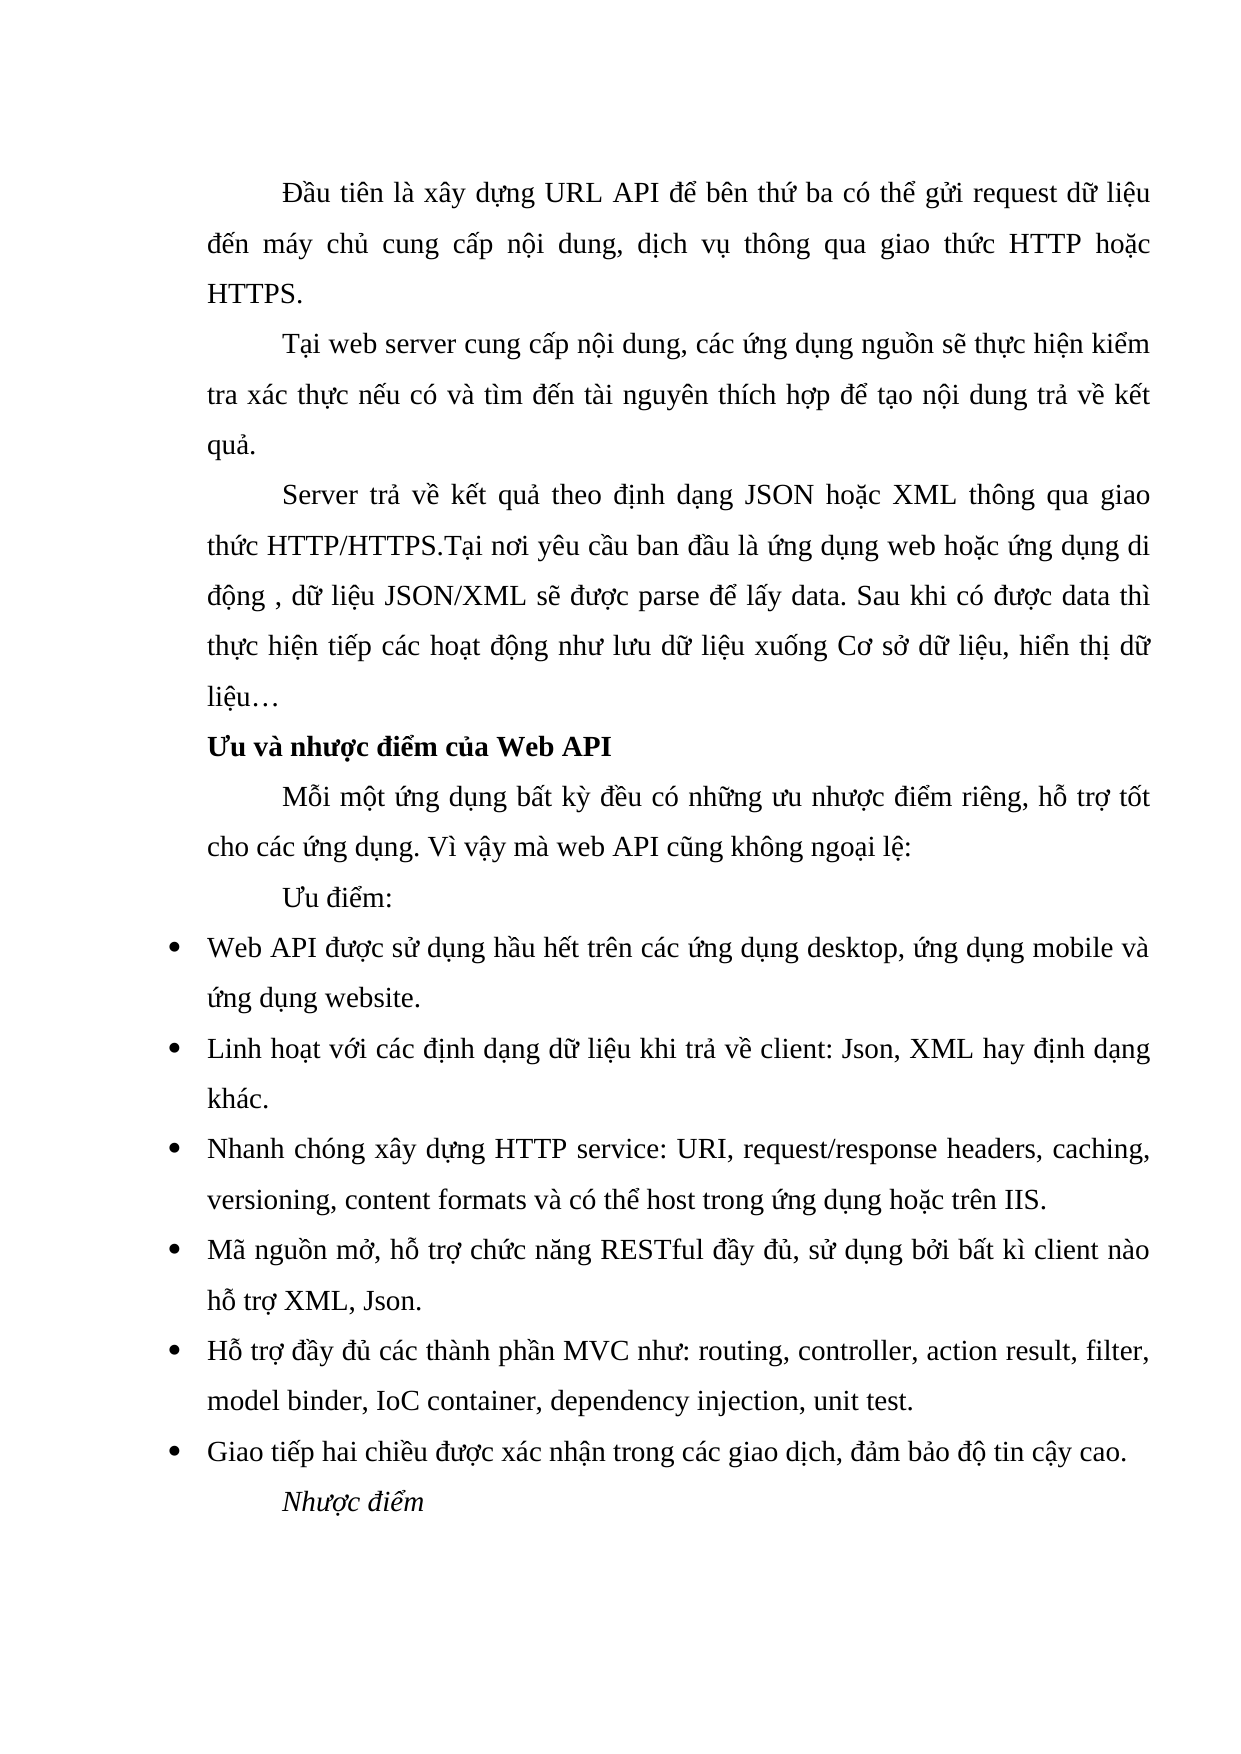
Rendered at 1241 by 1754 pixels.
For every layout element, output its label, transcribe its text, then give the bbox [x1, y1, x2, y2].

text Server trả về kết quả theo định dạng JSON hoặc XML thông qua giao thức HTTP/HTTPS.Tại nơi yêu cầu ban đầu là ứng dụng web hoặc ứng dụng di động , dữ liệu JSON/XML sẽ được parse để lấy data. Sau khi có được data thì thực hiện tiếp các hoạt động như lưu dữ liệu xuống Cơ sở dữ liệu, hiển thị dữ liệu… [207, 477, 1152, 712]
text Đầu tiên là xây dựng URL API để bên thứ ba có thể gửi request dữ liệu đến máy chủ cung cấp nội dung, dịch vụ thông qua giao thức HTTP hoặc HTTPS. [207, 176, 1152, 310]
text Tại web server cung cấp nội dung, các ứng dụng nguồn sẽ thực hiện kiểm tra xác thực nếu có và tìm đến tài nguyên thích hợp để tạo nội dung trả về kết quả. [207, 326, 1152, 461]
text Ưu điểm: [207, 880, 1152, 913]
list Nhanh chóng xây dựng HTTP service: URI, request/response headers, caching, versioning, content formats và có thể host trong ứng dụng hoặc trên IIS. [169, 1132, 1152, 1216]
text Ưu và nhược điểm của Web API [207, 729, 1152, 762]
list Linh hoạt với các định dạng dữ liệu khi trả về client: Json, XML hay định dạng khác. [169, 1031, 1152, 1115]
text Mỗi một ứng dụng bất kỳ đều có những ưu nhược điểm riêng, hỗ trợ tốt cho các ứng dụng. Vì vậy mà web API cũng không ngoại lệ: [207, 779, 1152, 863]
list Web API được sử dụng hầu hết trên các ứng dụng desktop, ứng dụng mobile và ứng dụng website. [169, 930, 1152, 1014]
text Nhược điểm [207, 1484, 1152, 1518]
list Hỗ trợ đầy đủ các thành phần MVC như: routing, controller, action result, filter, model binder, IoC container, dependency injection, unit test. [169, 1333, 1152, 1417]
list Giao tiếp hai chiều được xác nhận trong các giao dịch, đảm bảo độ tin cậy cao. [169, 1434, 1152, 1467]
list Mã nguồn mở, hỗ trợ chức năng RESTful đầy đủ, sử dụng bởi bất kì client nào hỗ trợ XML, Json. [169, 1232, 1152, 1316]
